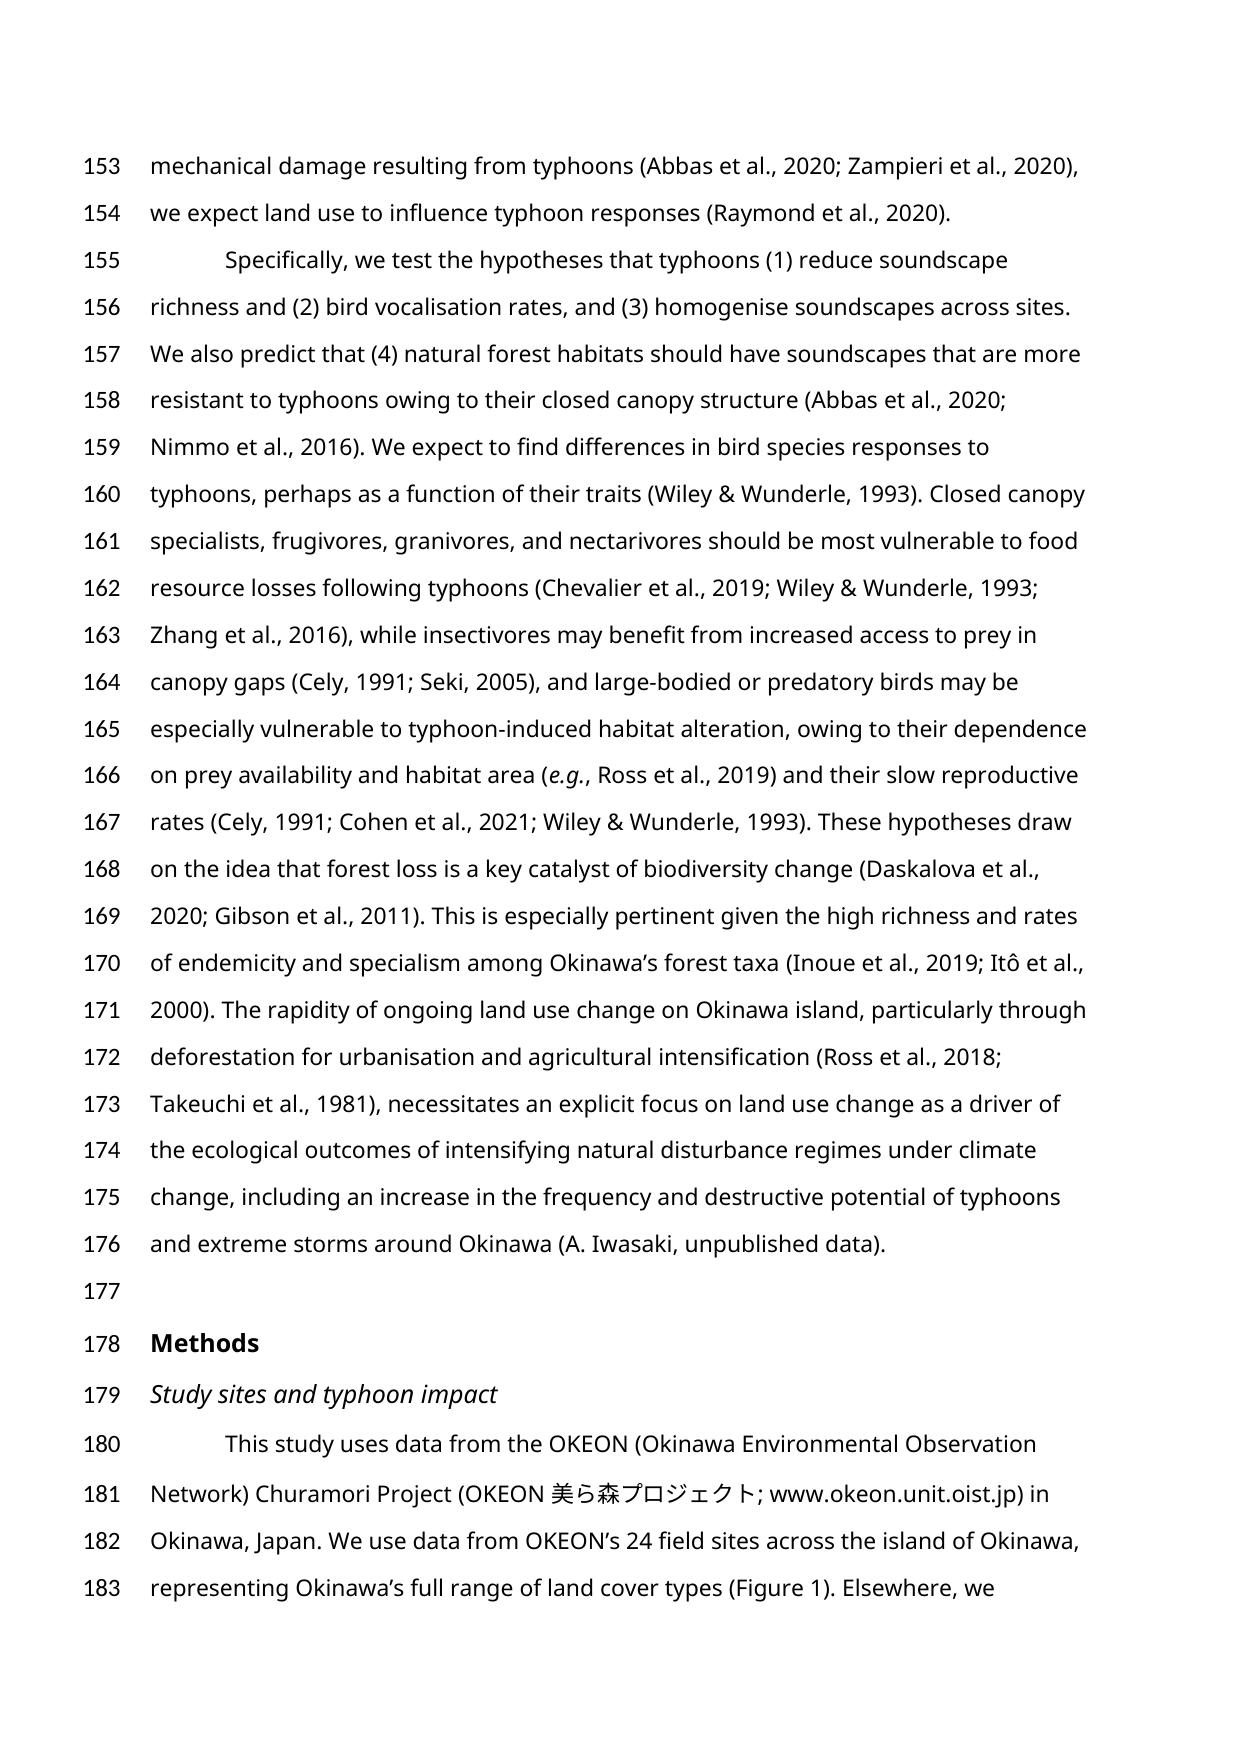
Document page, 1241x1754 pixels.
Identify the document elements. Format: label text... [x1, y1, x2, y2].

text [150, 150, 1090, 228]
text Specifically, we test the hypotheses that typhoons (1) reduce soundscape richness and (2) bird vocalisation rates, and (3) homogenise soundscapes across sites. We also predict that (4) natural forest habitats should have soundscapes that are more resistant to typhoons owing to their closed canopy structure (Abbas et al., 2020; Nimmo et al., 2016). We expect to find differences in bird species responses to typhoons, perhaps as a function of their traits (Wiley & Wunderle, 1993). Closed canopy specialists, frugivores, granivores, and nectarivores should be most vulnerable to food resource losses following typhoons (Chevalier et al., 2019; Wiley & Wunderle, 1993; Zhang et al., 2016), while insectivores may benefit from increased access to prey in canopy gaps (Cely, 1991; Seki, 2005), and large-bodied or predatory birds may be especially vulnerable to typhoon-induced habitat alteration, owing to their dependence on prey availability and habitat area (e.g., Ross et al., 2019) and their slow reproductive rates (Cely, 1991; Cohen et al., 2021; Wiley & Wunderle, 1993). These hypotheses draw on the idea that forest loss is a key catalyst of biodiversity change (Daskalova et al., 2020; Gibson et al., 2011). This is especially pertinent given the high richness and rates of endemicity and specialism among Okinawa’s forest taxa (Inoue et al., 2019; Itô et al., 2000). The rapidity of ongoing land use change on Okinawa island, particularly through deforestation for urbanisation and agricultural intensification (Ross et al., 2018; Takeuchi et al., 1981), necessitates an explicit focus on land use change as a driver of the ecological outcomes of intensifying natural disturbance regimes under climate change, including an increase in the frequency and destructive potential of typhoons and extreme storms around Okinawa (A. Iwasaki, unpublished data). [150, 244, 1090, 1259]
text Study sites and typhoon impact [150, 1377, 1090, 1411]
text Methods [150, 1326, 1090, 1360]
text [150, 1428, 1090, 1603]
